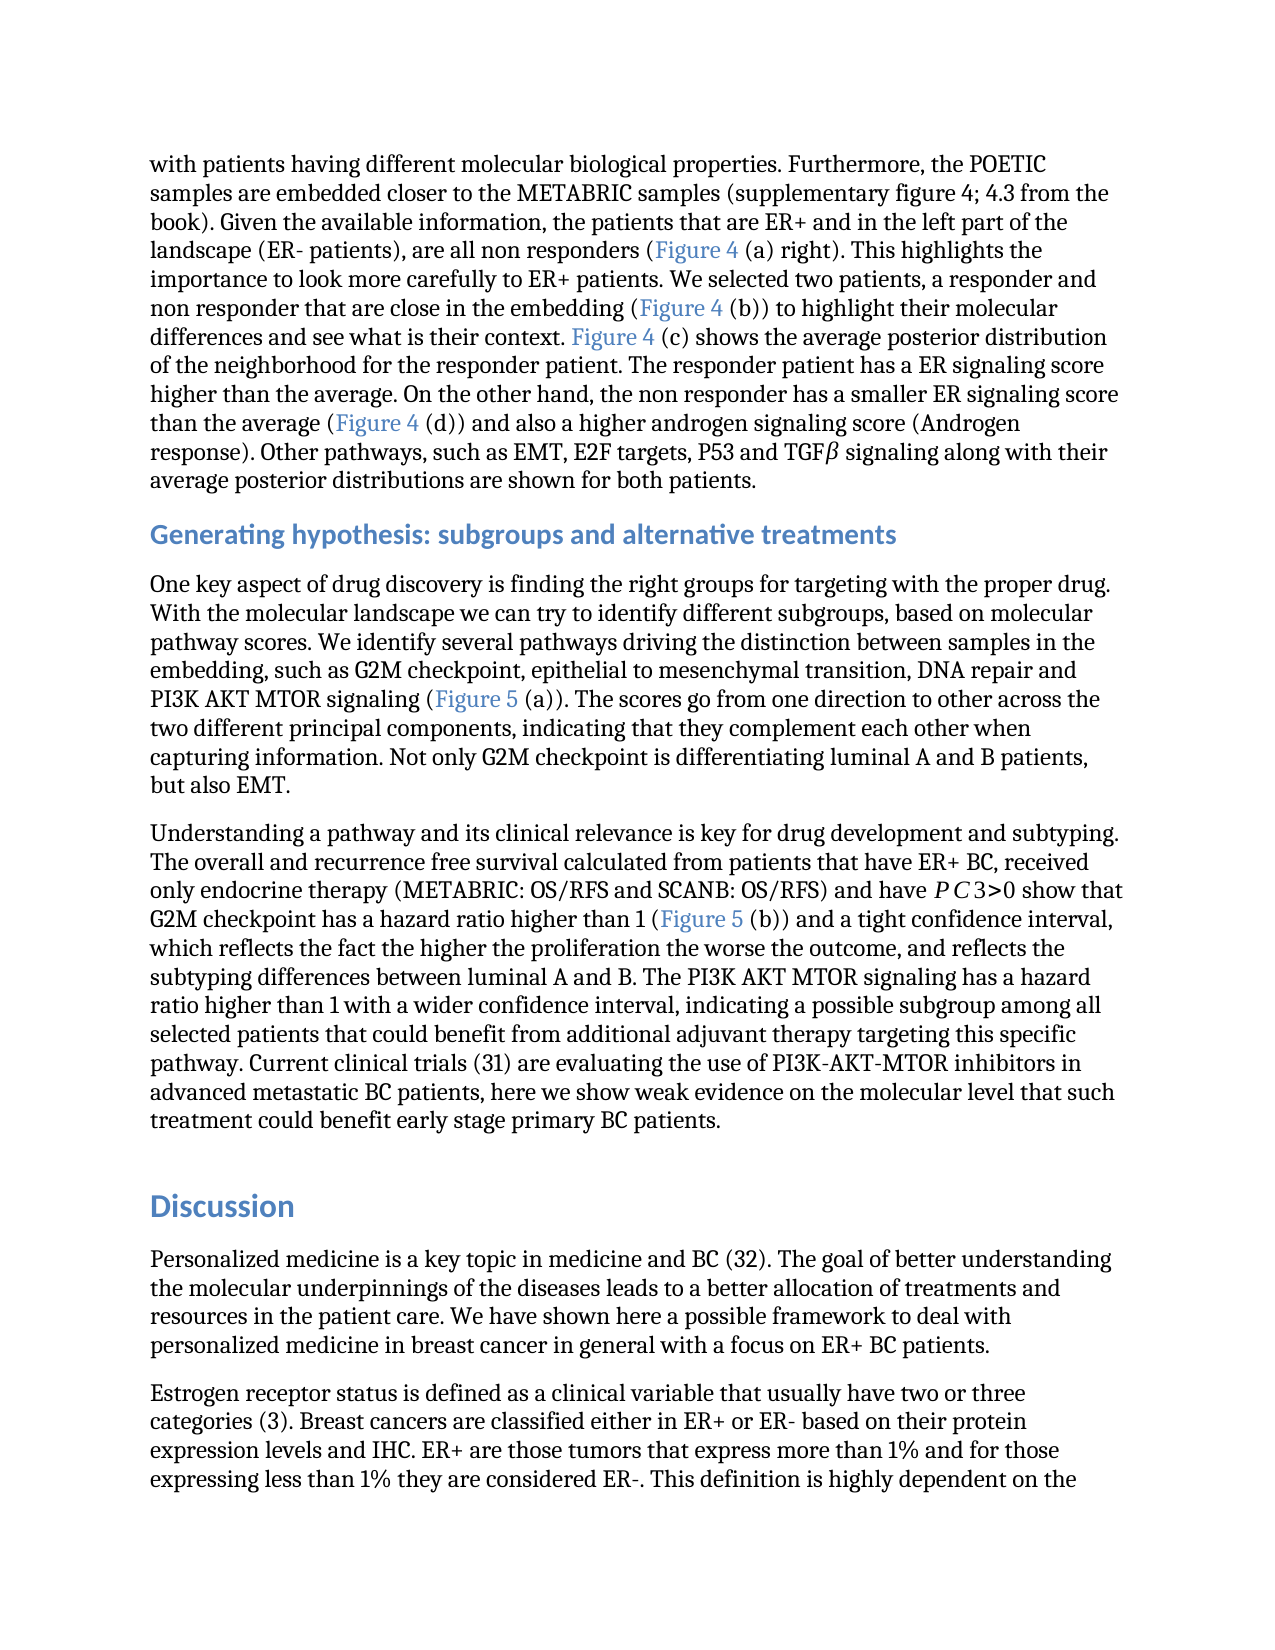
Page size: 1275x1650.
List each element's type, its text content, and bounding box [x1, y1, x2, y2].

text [150, 150, 1125, 495]
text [150, 1378, 1125, 1493]
text Personalized medicine is a key topic in medicine and BC (32). The goal of better understanding the molecular underpinnings of the diseases leads to a better allocation of treatments and resources in the patient care. We have shown here a possible framework to deal with personalized medicine in breast cancer in general with a focus on ER+ BC patients. [150, 1245, 1125, 1360]
text Understanding a pathway and its clinical relevance is key for drug development and subtyping. The overall and recurrence free survival calculated from patients that have ER+ BC, received only endocrine therapy (METABRIC: OS/RFS and SCANB: OS/RFS) and have show that G2M checkpoint has a hazard ratio higher than 1 (Figure 5 (b)) and a tight confidence interval, which reflects the fact the higher the proliferation the worse the outcome, and reflects the subtyping differences between luminal A and B. The PI3K AKT MTOR signaling has a hazard ratio higher than 1 with a wider confidence interval, indicating a possible subgroup among all selected patients that could benefit from additional adjuvant therapy targeting this specific pathway. Current clinical trials (31) are evaluating the use of PI3K-AKT-MTOR inhibitors in advanced metastatic BC patients, here we show weak evidence on the molecular level that such treatment could benefit early stage primary BC patients. [150, 819, 1125, 1135]
subtitle Generating hypothesis: subgroups and alternative treatments [150, 516, 1125, 551]
subtitle Discussion [150, 1185, 1125, 1226]
text One key aspect of drug discovery is finding the right groups for targeting with the proper drug. With the molecular landscape we can try to identify different subgroups, based on molecular pathway scores. We identify several pathways driving the distinction between samples in the embedding, such as G2M checkpoint, epithelial to mesenchymal transition, DNA repair and PI3K AKT MTOR signaling (Figure 5 (a)). The scores go from one direction to other across the two different principal components, indicating that they complement each other when capturing information. Not only G2M checkpoint is differentiating luminal A and B patients, but also EMT. [150, 570, 1125, 800]
